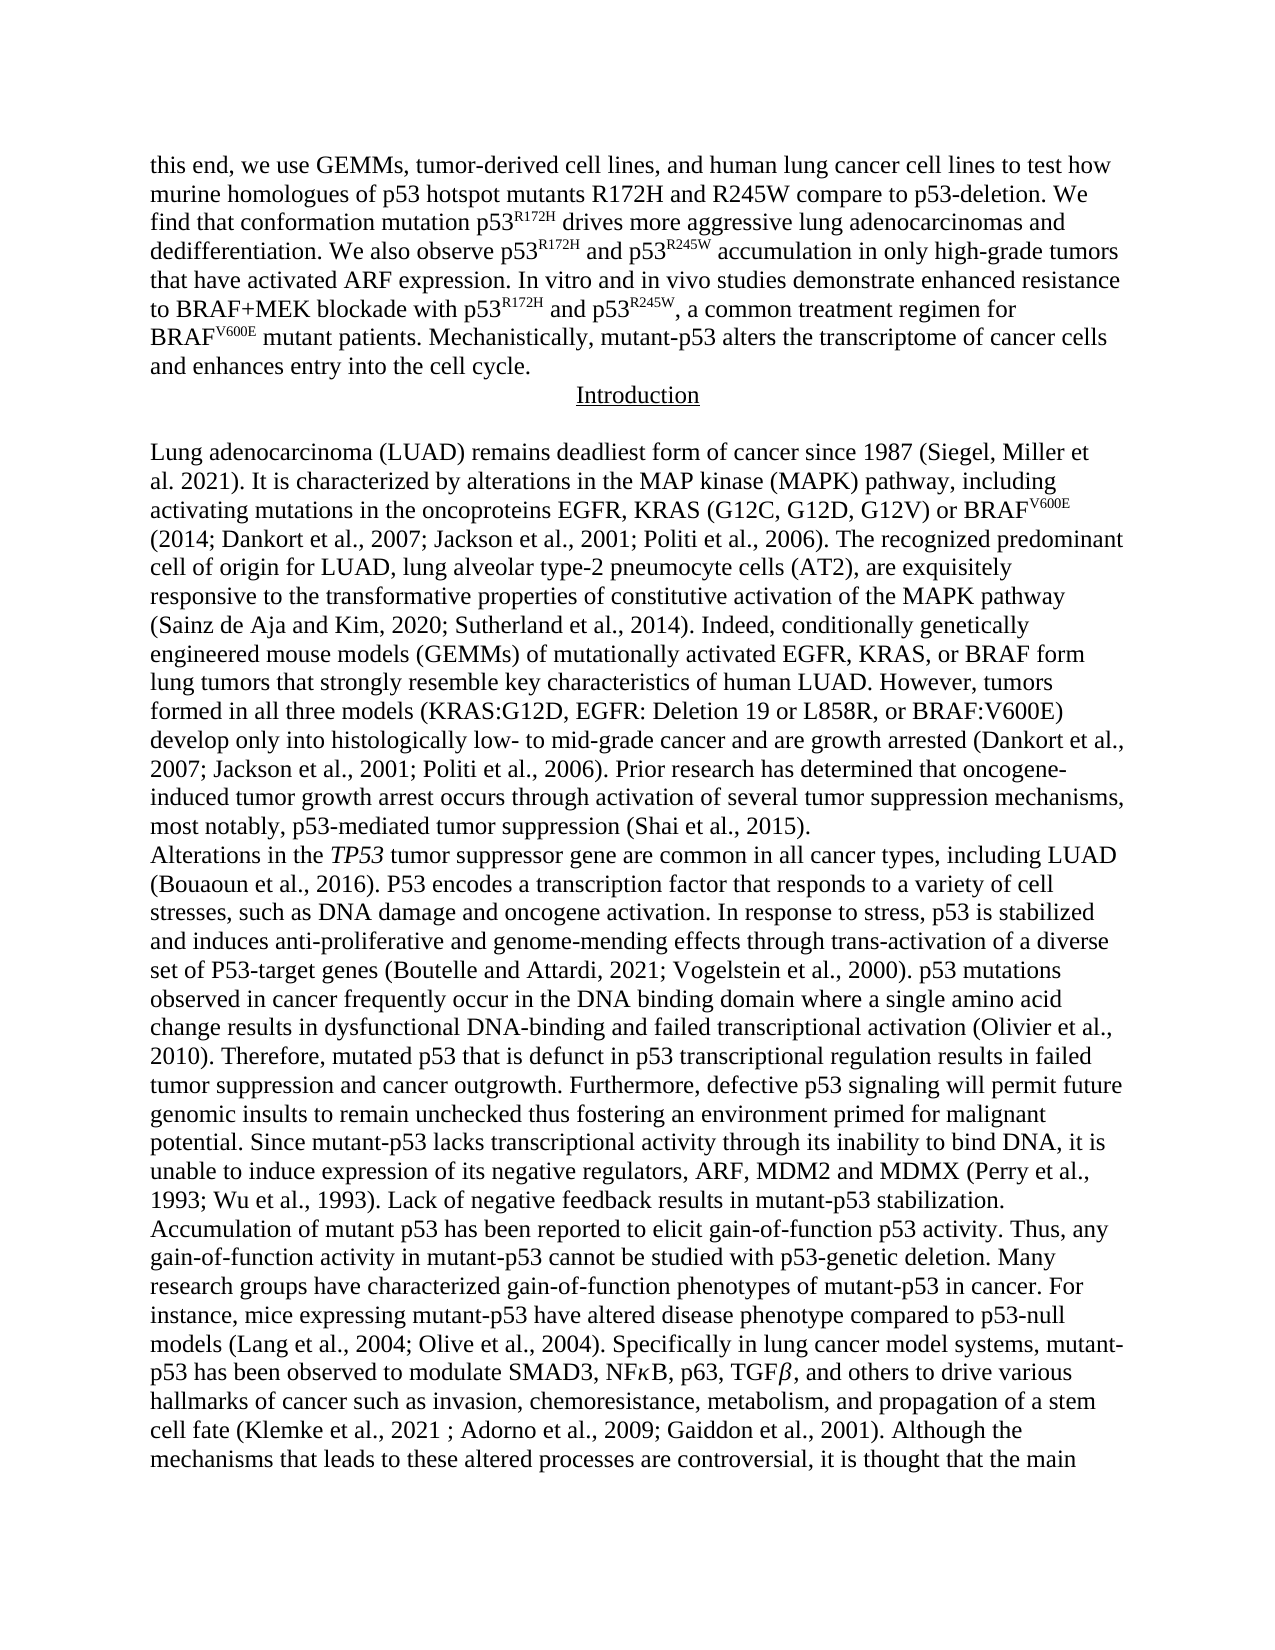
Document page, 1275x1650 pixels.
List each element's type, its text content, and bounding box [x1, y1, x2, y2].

text Lung adenocarcinoma (LUAD) remains deadliest form of cancer since 1987 (Siegel, Miller et al. 2021). It is characterized by alterations in the MAP kinase (MAPK) pathway, including activating mutations in the oncoproteins EGFR, KRAS (G12C, G12D, G12V) or BRAFV600E (2014; Dankort et al., 2007; Jackson et al., 2001; Politi et al., 2006). The recognized predominant cell of origin for LUAD, lung alveolar type-2 pneumocyte cells (AT2), are exquisitely responsive to the transformative properties of constitutive activation of the MAPK pathway (Sainz de Aja and Kim, 2020; Sutherland et al., 2014). Indeed, conditionally genetically engineered mouse models (GEMMs) of mutationally activated EGFR, KRAS, or BRAF form lung tumors that strongly resemble key characteristics of human LUAD. However, tumors formed in all three models (KRAS:G12D, EGFR: Deletion 19 or L858R, or BRAF:V600E) develop only into histologically low- to mid-grade cancer and are growth arrested (Dankort et al., 2007; Jackson et al., 2001; Politi et al., 2006). Prior research has determined that oncogene-induced tumor growth arrest occurs through activation of several tumor suppression mechanisms, most notably, p53-mediated tumor suppression (Shai et al., 2015). [150, 437, 1125, 840]
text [150, 150, 1125, 380]
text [150, 840, 1125, 1472]
subtitle Introduction [150, 380, 1125, 409]
